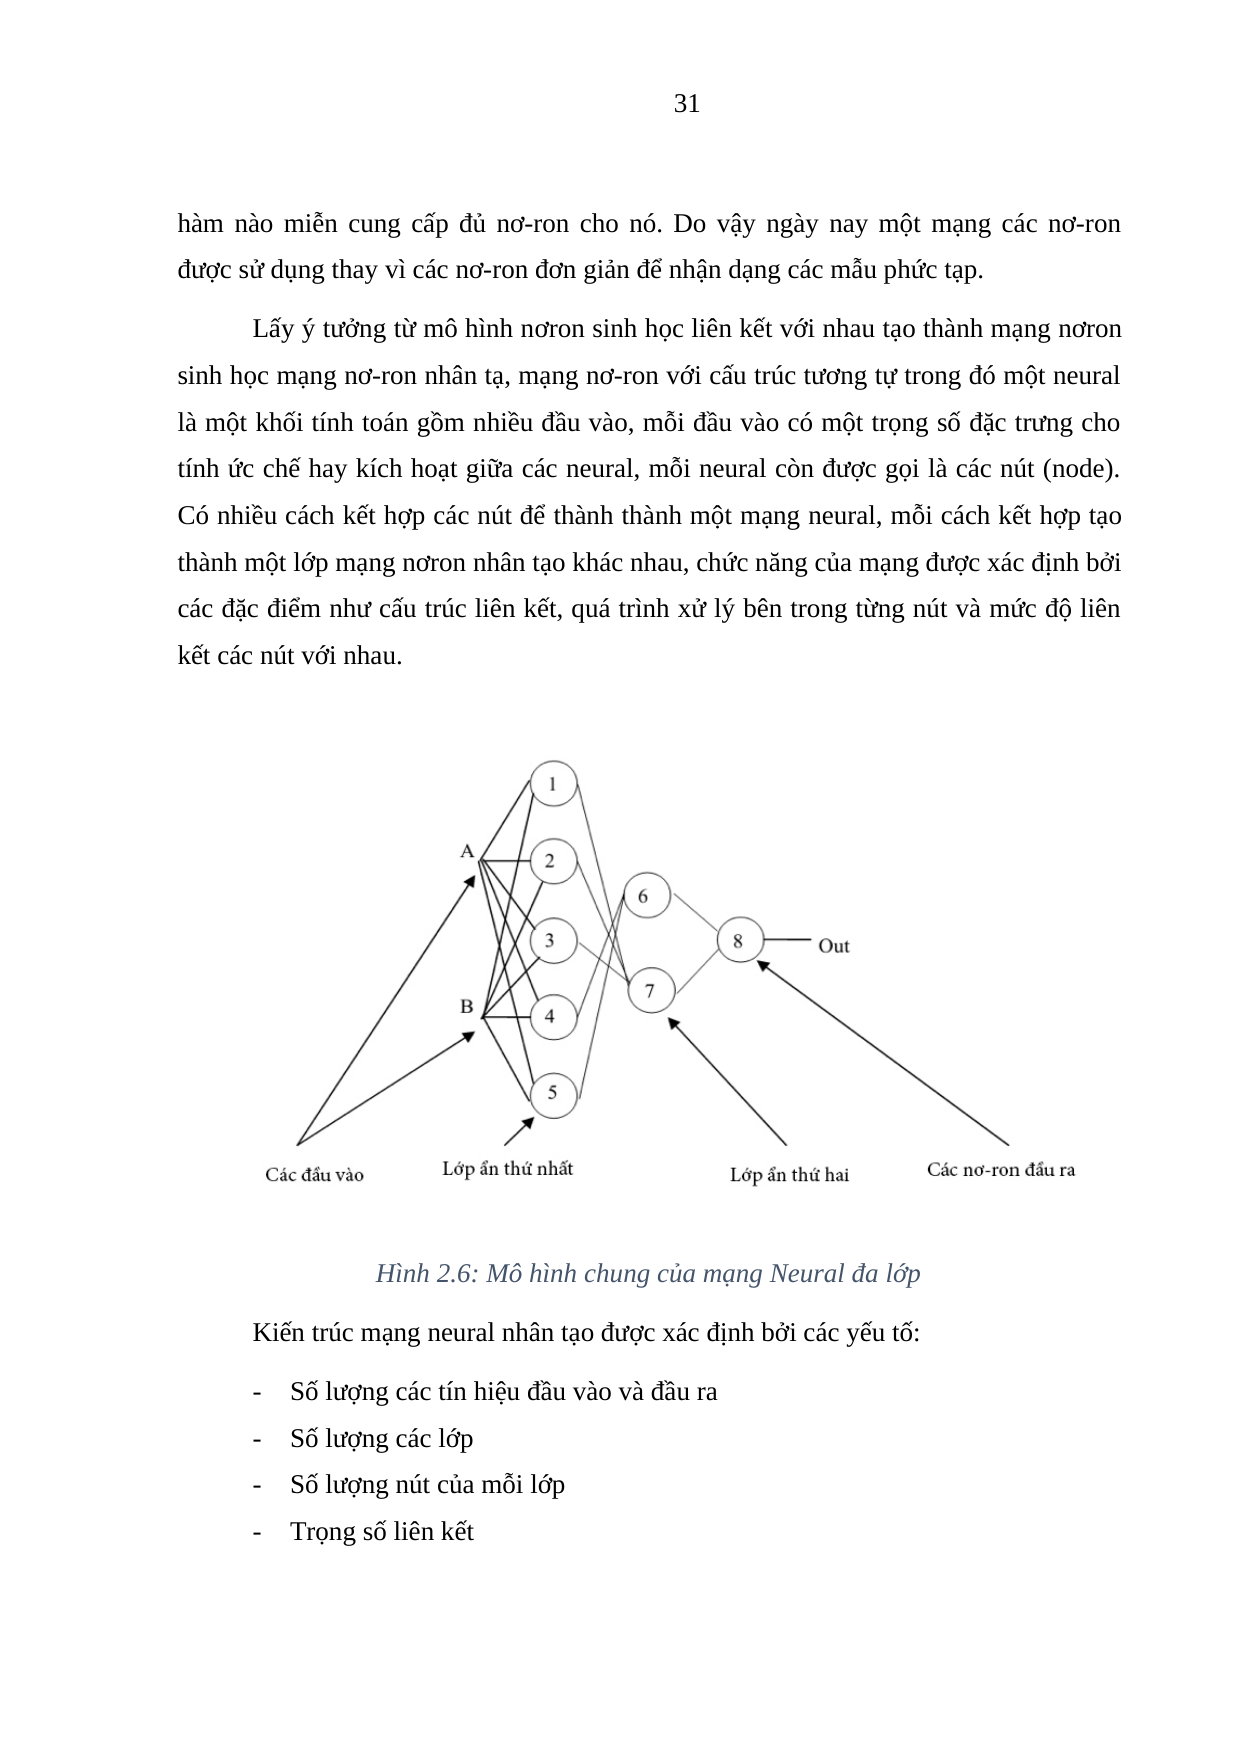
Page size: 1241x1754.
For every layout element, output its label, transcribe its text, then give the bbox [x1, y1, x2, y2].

list Trọng số liên kết [252, 1515, 1122, 1546]
text Lấy ý tưởng từ mô hình nơron sinh học liên kết với nhau tạo thành mạng nơron sinh học mạng nơ-ron nhân tạ, mạng nơ-ron với cấu trúc tương tự trong đó một neural là một khối tính toán gồm nhiều đầu vào, mỗi đầu vào có một trọng số đặc trưng cho tính ức chế hay kích hoạt giữa các neural, mỗi neural còn được gọi là các nút (node). Có nhiều cách kết hợp các nút để thành thành một mạng neural, mỗi cách kết hợp tạo thành một lớp mạng nơron nhân tạo khác nhau, chức năng của mạng được xác định bởi các đặc điểm như cấu trúc liên kết, quá trình xử lý bên trong từng nút và mức độ liên kết các nút với nhau. [177, 313, 1122, 670]
list Số lượng các lớp [252, 1422, 1122, 1453]
text Kiến trúc mạng neural nhân tạo được xác định bởi các yếu tố: [177, 1316, 1122, 1347]
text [177, 207, 1122, 284]
list Số lượng nút của mỗi lớp [252, 1468, 1122, 1499]
list Số lượng các tín hiệu đầu vào và đầu ra [252, 1375, 1122, 1406]
picture [252, 747, 1100, 1229]
